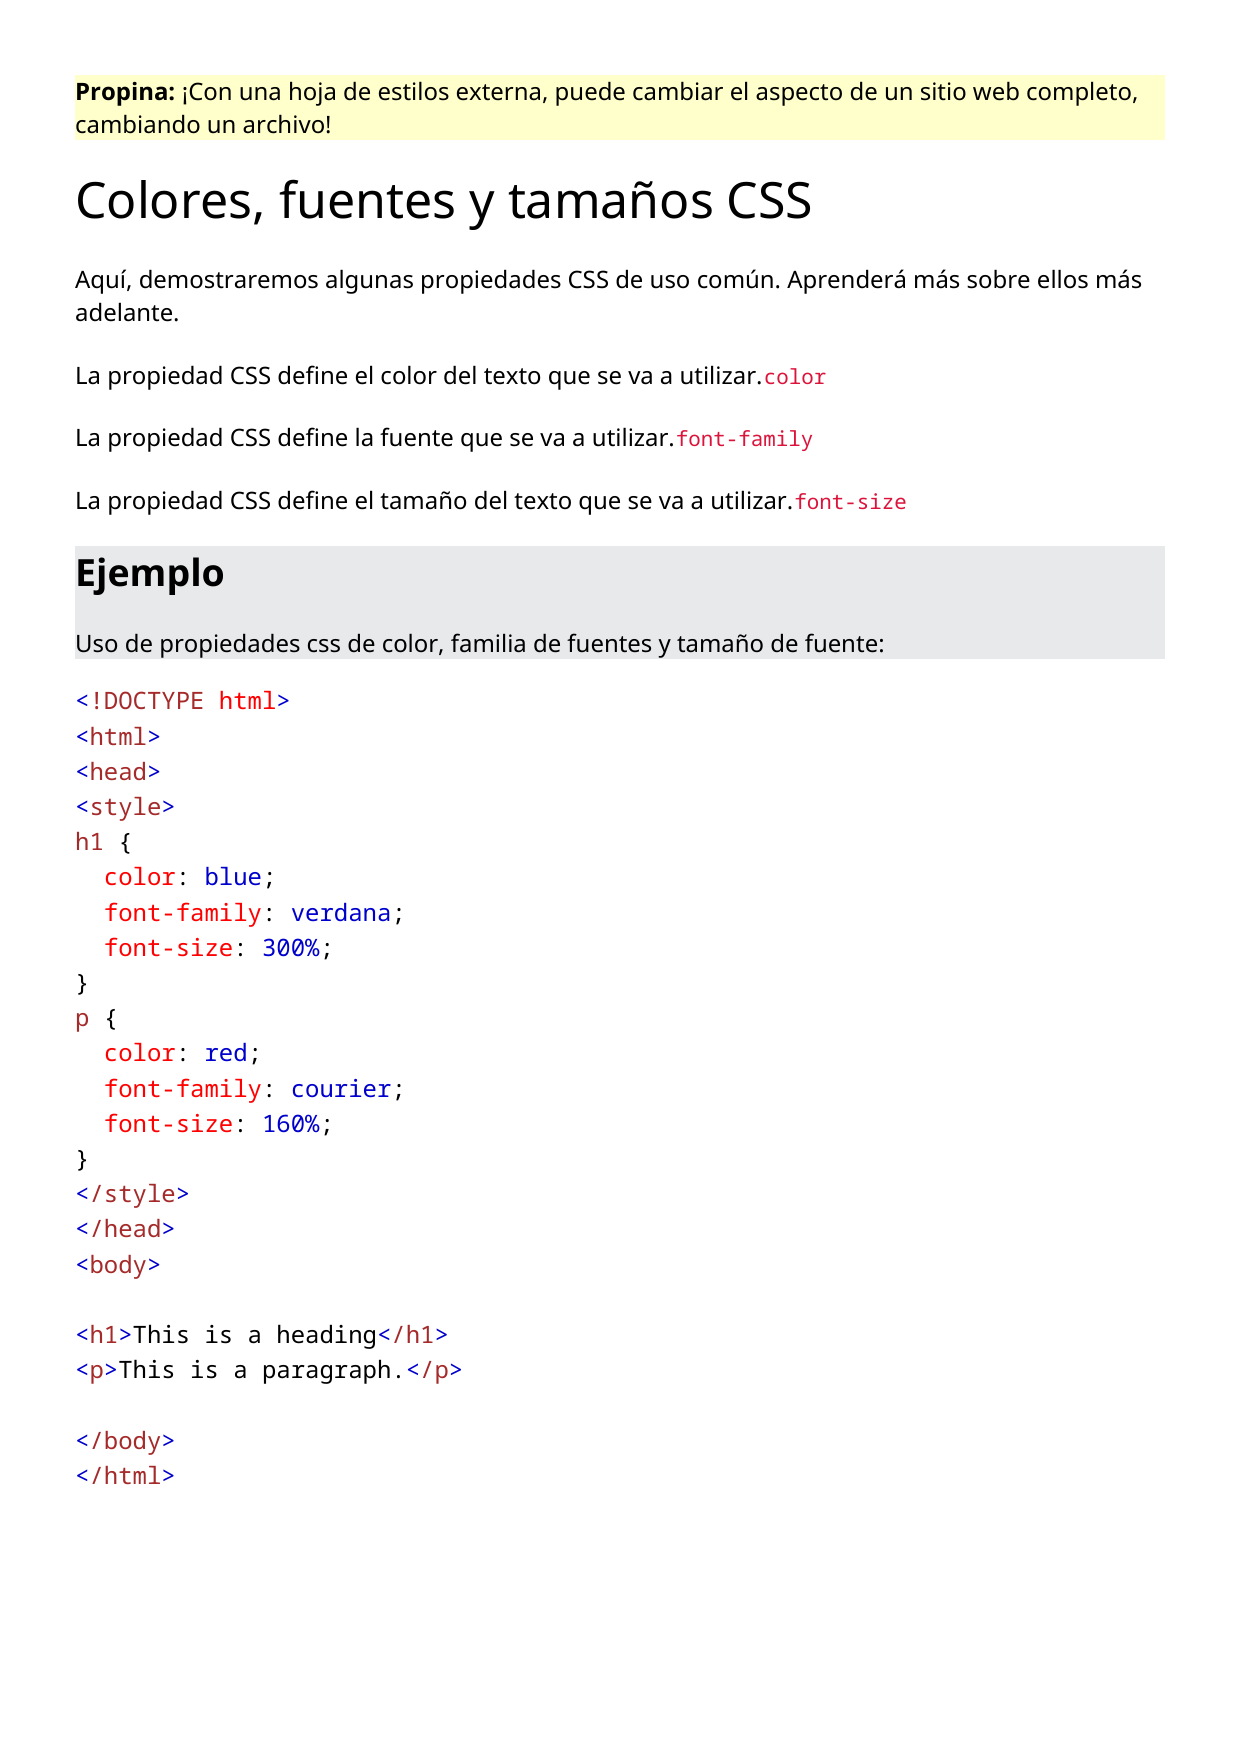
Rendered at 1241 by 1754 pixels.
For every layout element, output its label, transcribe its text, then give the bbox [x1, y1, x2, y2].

text Propina: ¡Con una hoja de estilos externa, puede cambiar el aspecto de un sitio web completo, cambiando un archivo! [75, 75, 1165, 140]
text Uso de propiedades css de color, familia de fuentes y tamaño de fuente: [75, 626, 1165, 659]
subtitle Colores, fuentes y tamaños CSS [75, 165, 1165, 233]
text <!DOCTYPE html> <html> <head> <style> h1 { color: blue; font-family: verdana; font-size: 300%; } p { color: red; font-family: courier; font-size: 160%; } </style> </head> <body> <h1>This is a heading</h1> <p>This is a paragraph.</p> </body> </html> [75, 684, 1165, 1491]
text La propiedad CSS define el tamaño del texto que se va a utilizar.font-size [75, 484, 1165, 516]
text La propiedad CSS define la fuente que se va a utilizar.font-family [75, 421, 1165, 454]
subtitle Ejemplo [75, 546, 1165, 597]
text La propiedad CSS define el color del texto que se va a utilizar.color [75, 358, 1165, 391]
text Aquí, demostraremos algunas propiedades CSS de uso común. Aprenderá más sobre ellos más adelante. [75, 263, 1165, 328]
